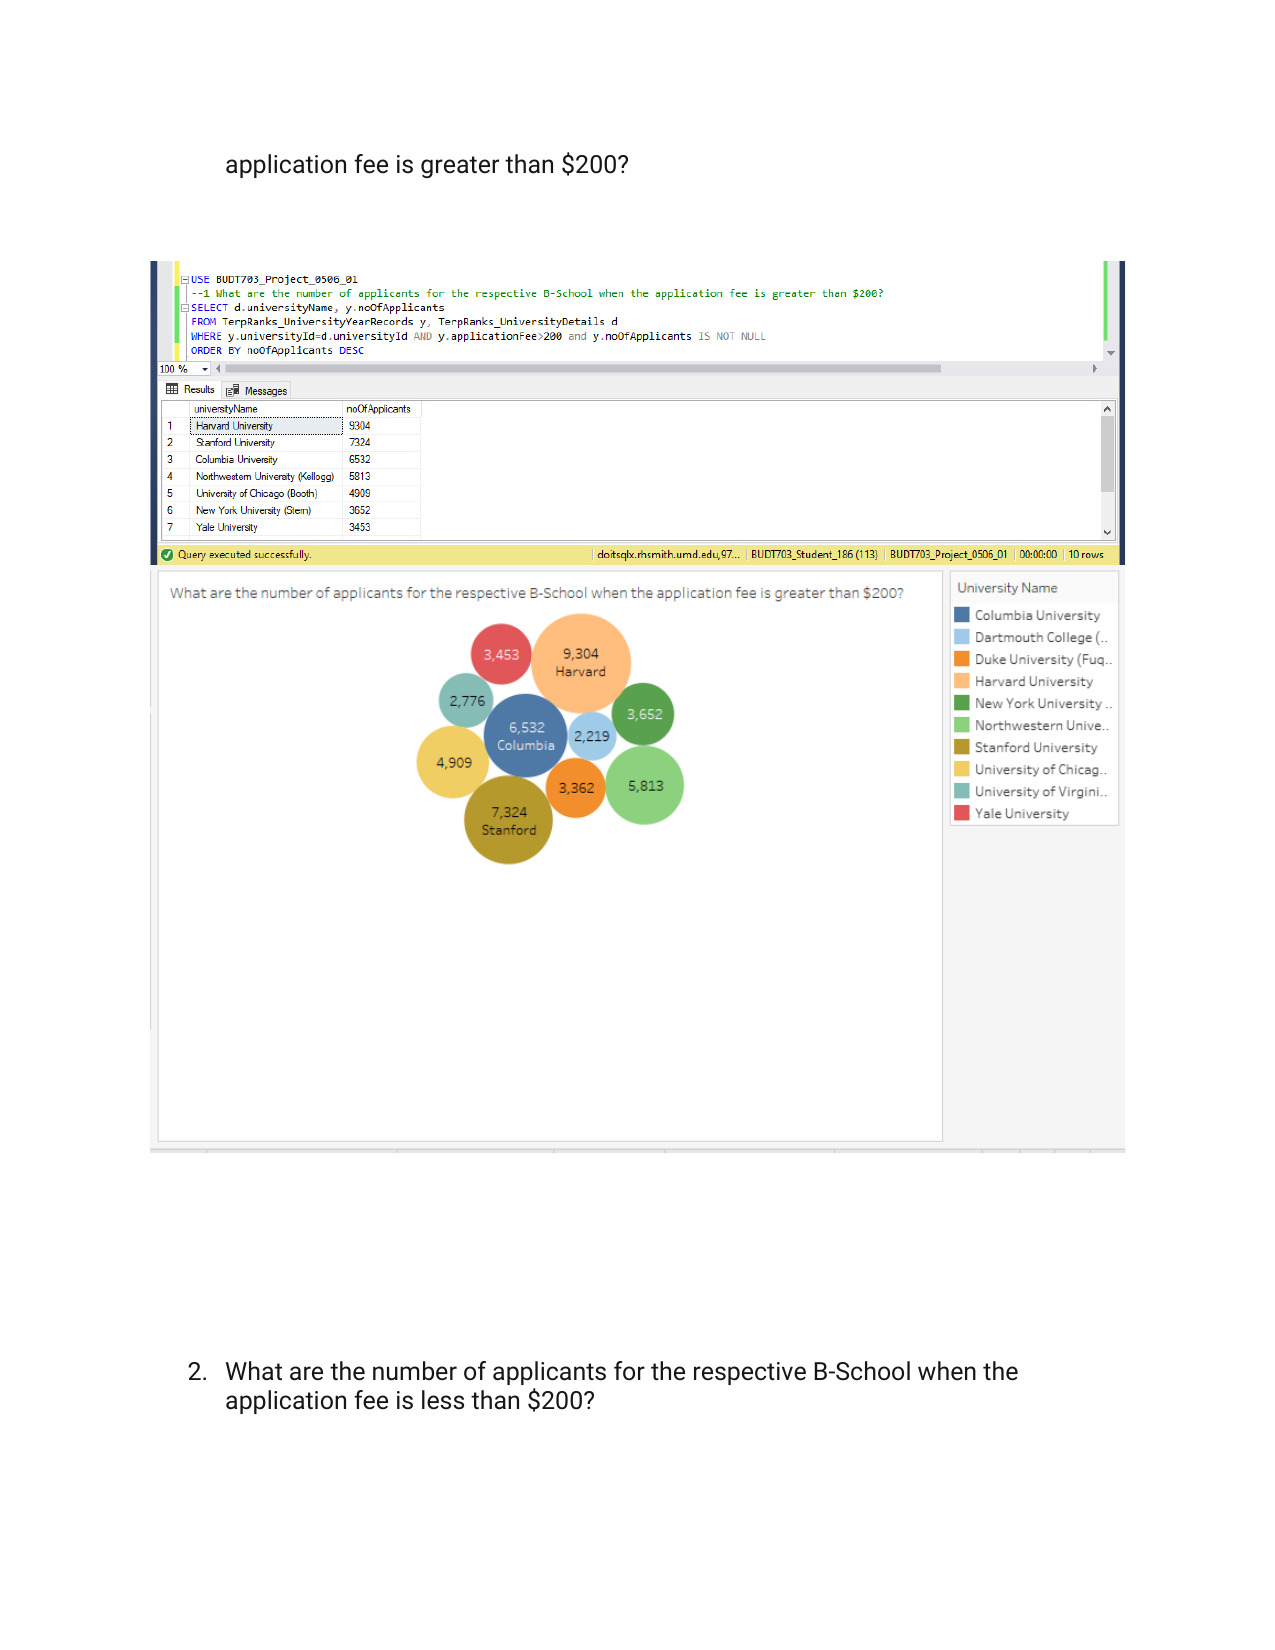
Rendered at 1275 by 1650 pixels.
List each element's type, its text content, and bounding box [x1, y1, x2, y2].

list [187, 150, 1125, 179]
picture [150, 261, 1125, 1153]
list What are the number of applicants for the respective B-School when the application fee is less than $200? [187, 1357, 1125, 1415]
